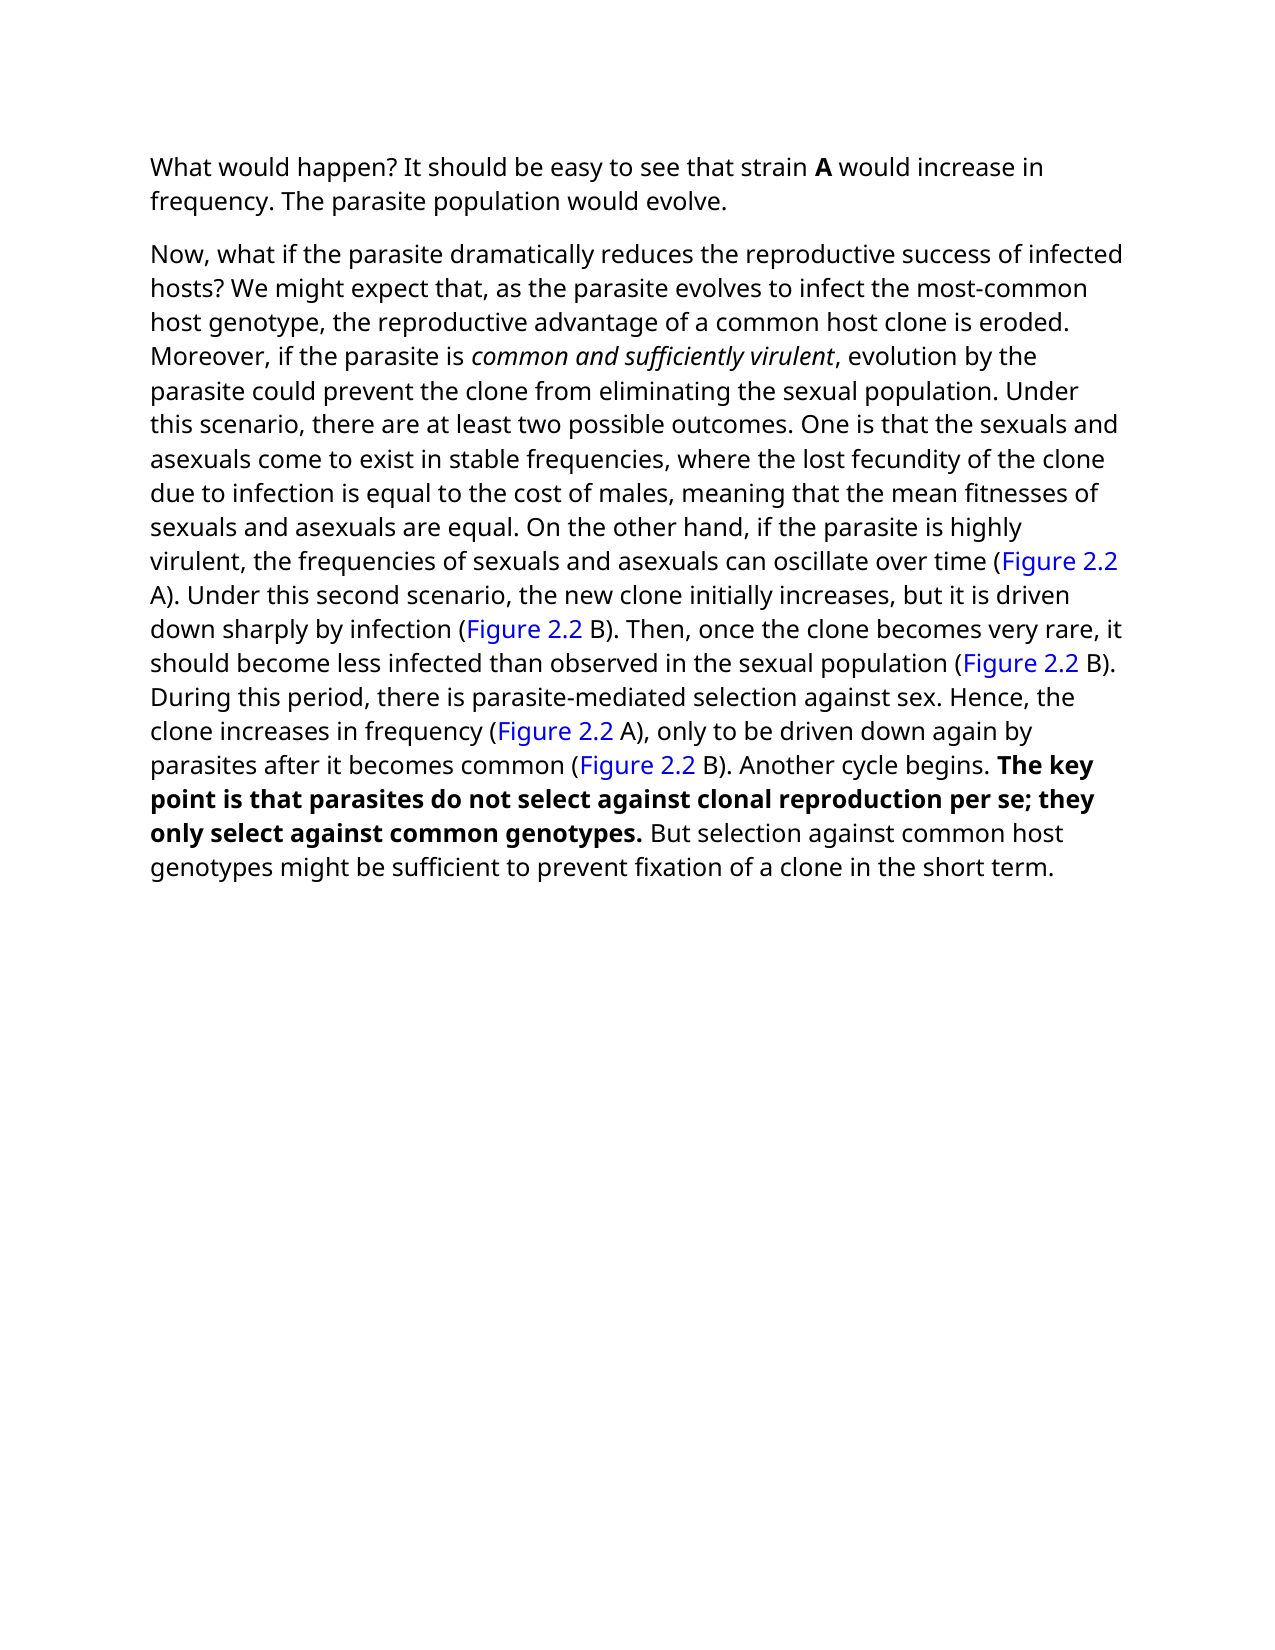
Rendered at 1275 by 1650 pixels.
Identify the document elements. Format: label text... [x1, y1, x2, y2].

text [150, 150, 1125, 218]
text Now, what if the parasite dramatically reduces the reproductive success of infected hosts? We might expect that, as the parasite evolves to infect the most-common host genotype, the reproductive advantage of a common host clone is eroded. Moreover, if the parasite is common and sufficiently virulent, evolution by the parasite could prevent the clone from eliminating the sexual population. Under this scenario, there are at least two possible outcomes. One is that the sexuals and asexuals come to exist in stable frequencies, where the lost fecundity of the clone due to infection is equal to the cost of males, meaning that the mean fitnesses of sexuals and asexuals are equal. On the other hand, if the parasite is highly virulent, the frequencies of sexuals and asexuals can oscillate over time (Figure 2.2 A). Under this second scenario, the new clone initially increases, but it is driven down sharply by infection (Figure 2.2 B). Then, once the clone becomes very rare, it should become less infected than observed in the sexual population (Figure 2.2 B). During this period, there is parasite-mediated selection against sex. Hence, the clone increases in frequency (Figure 2.2 A), only to be driven down again by parasites after it becomes common (Figure 2.2 B). Another cycle begins. The key point is that parasites do not select against clonal reproduction per se; they only select against common genotypes. But selection against common host genotypes might be sufficient to prevent fixation of a clone in the short term. [150, 237, 1125, 884]
